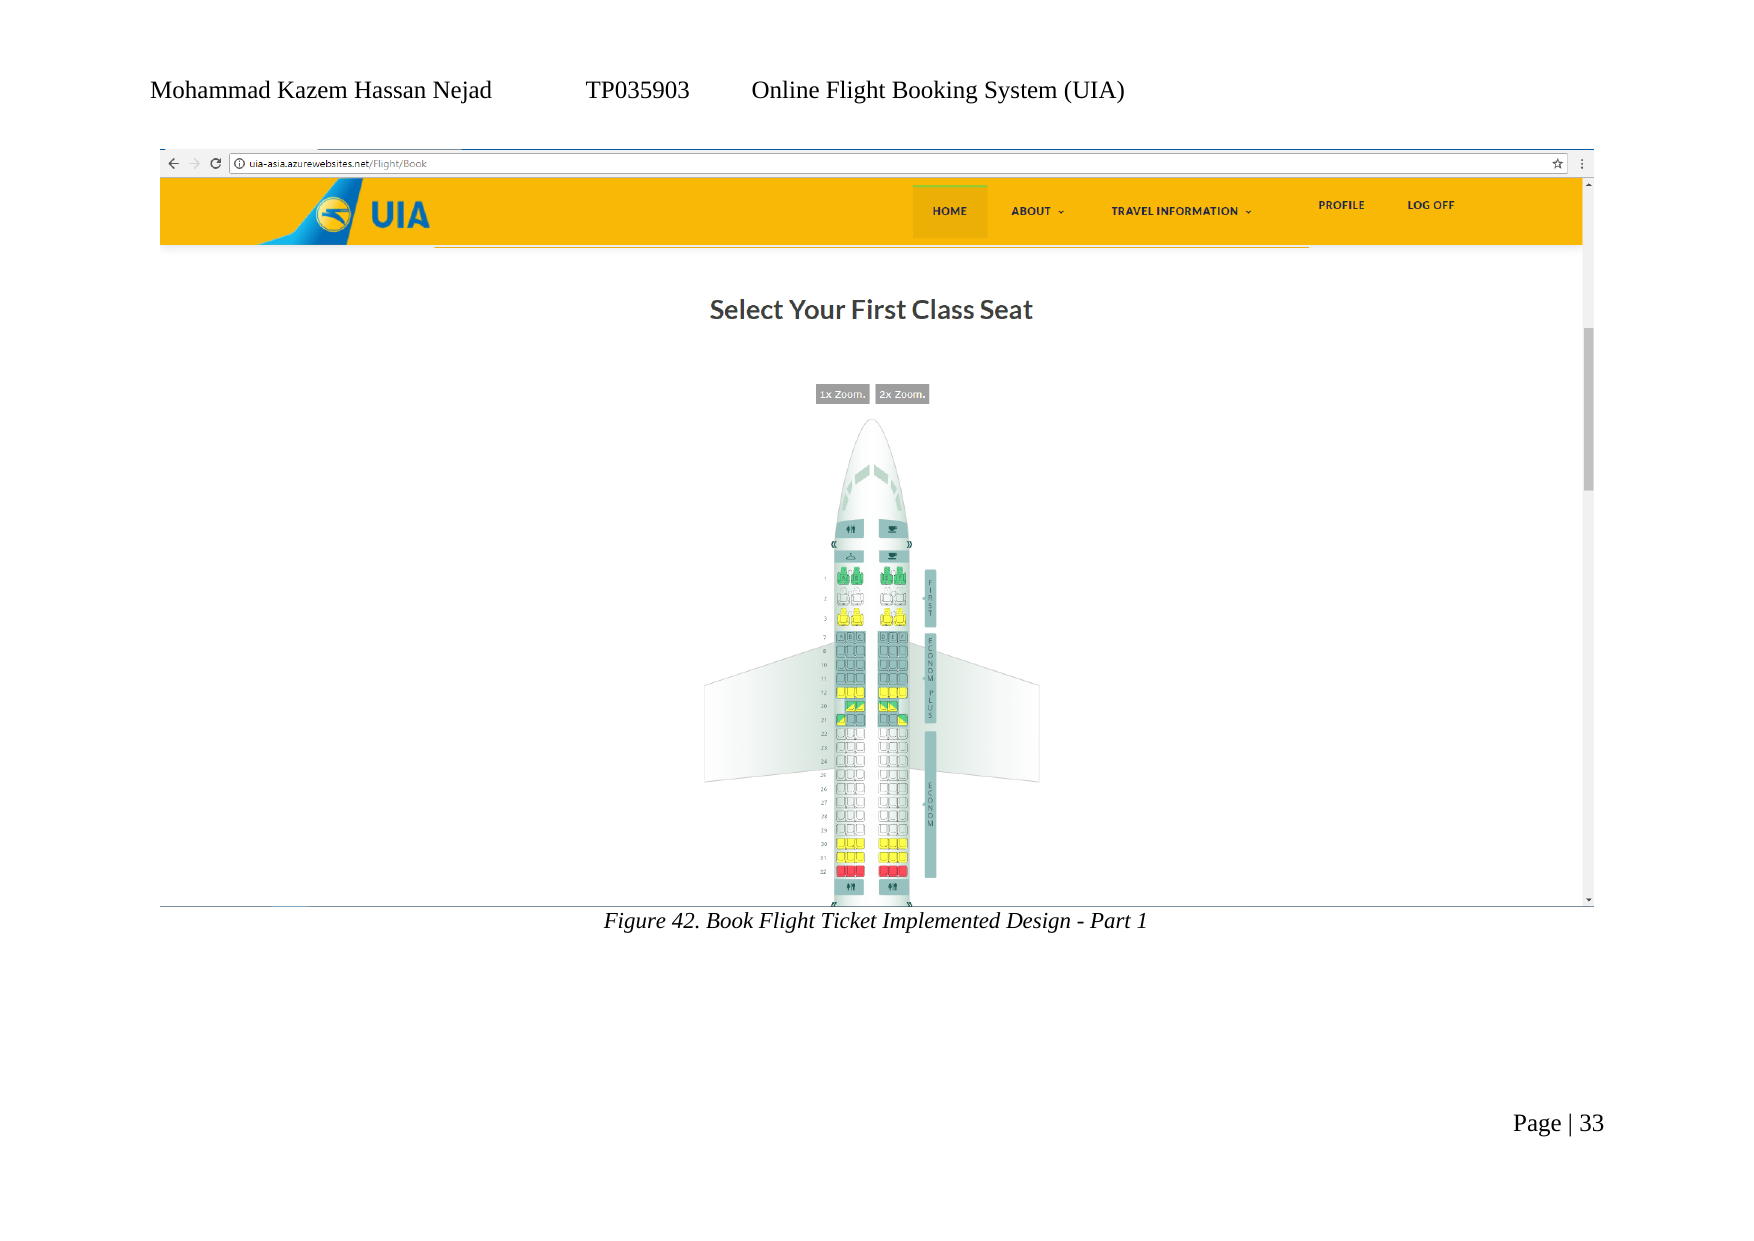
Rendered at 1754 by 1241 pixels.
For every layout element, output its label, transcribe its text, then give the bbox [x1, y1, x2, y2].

picture [160, 149, 1594, 907]
